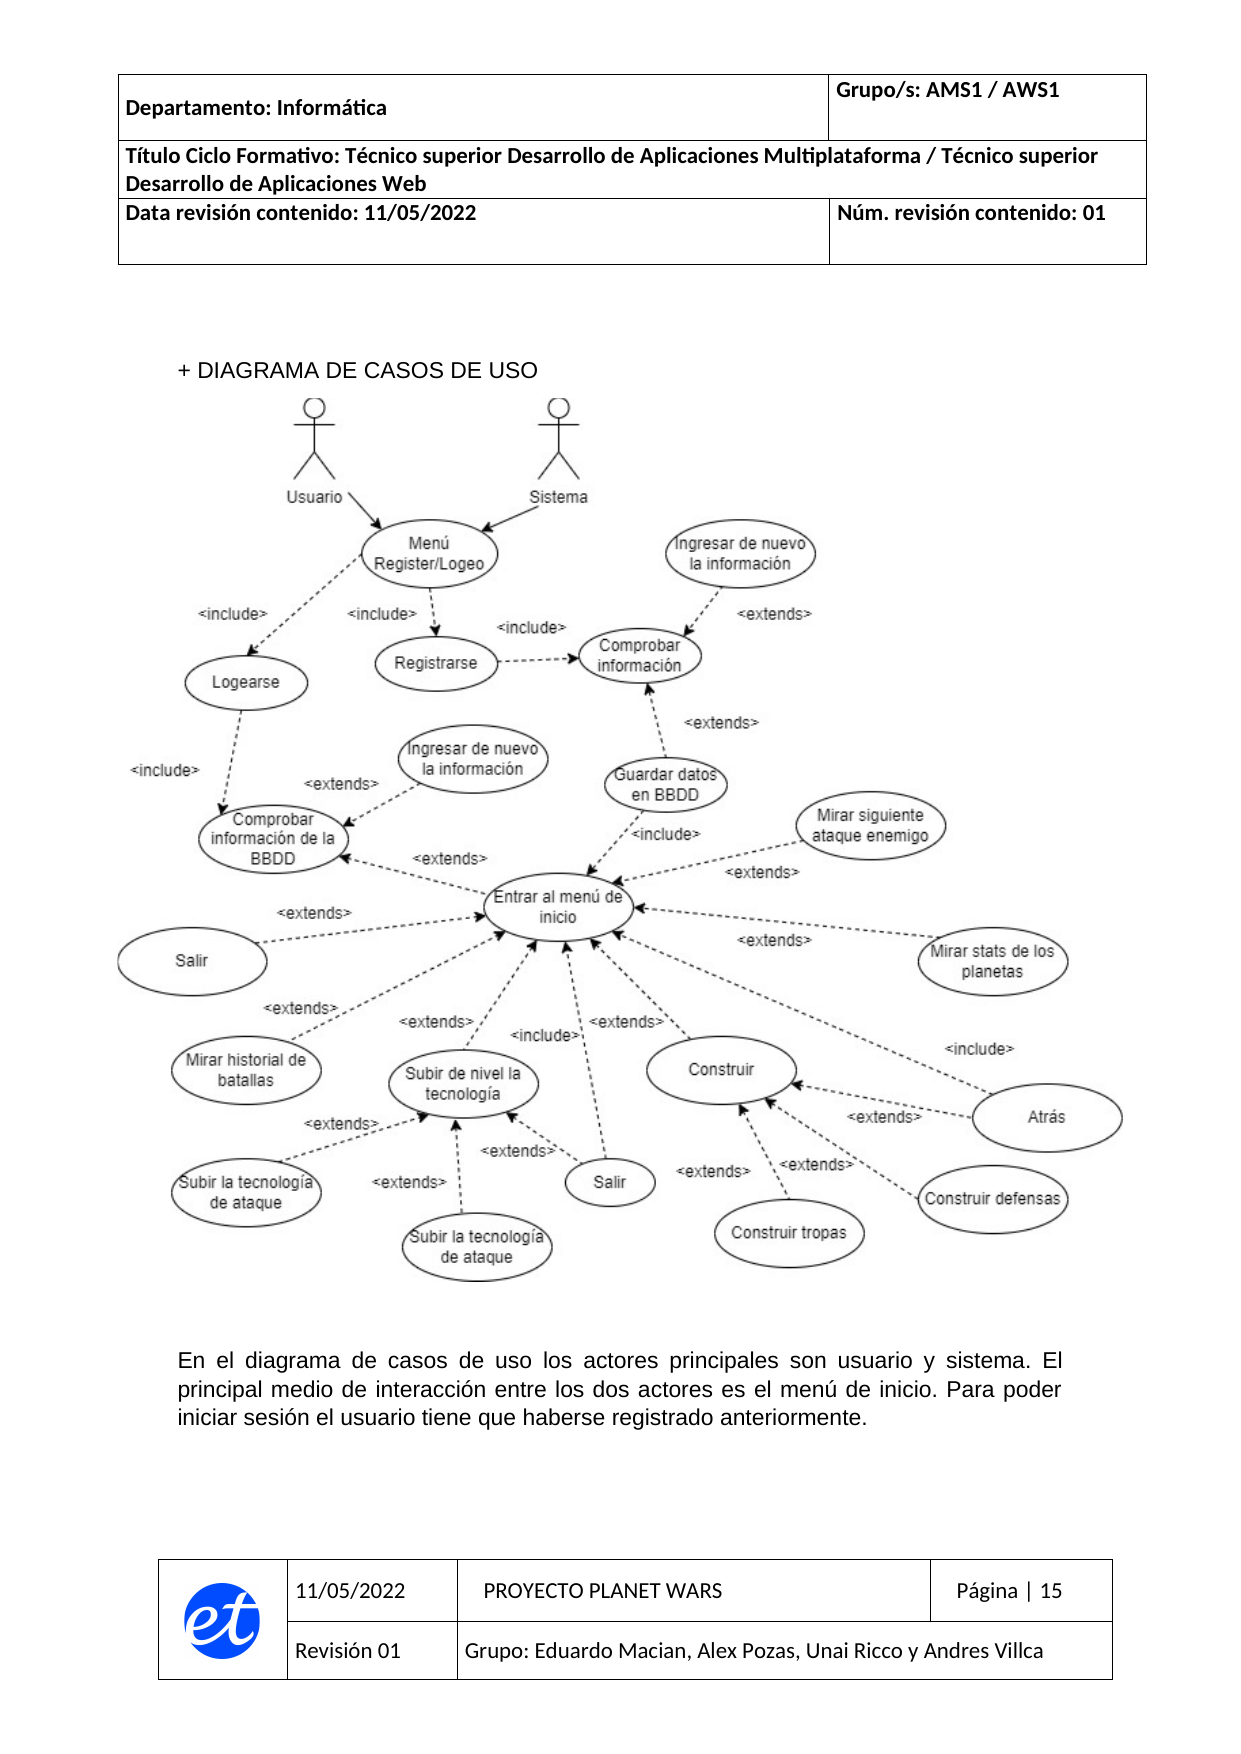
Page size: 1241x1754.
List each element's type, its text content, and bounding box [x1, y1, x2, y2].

picture [117, 398, 1123, 1282]
text + DIAGRAMA DE CASOS DE USO [177, 357, 1063, 383]
picture [184, 1583, 260, 1659]
text En el diagrama de casos de uso los actores principales son usuario y sistema. El principal medio de interacción entre los dos actores es el menú de inicio. Para poder iniciar sesión el usuario tiene que haberse registrado anteriormente. [177, 1347, 1063, 1431]
